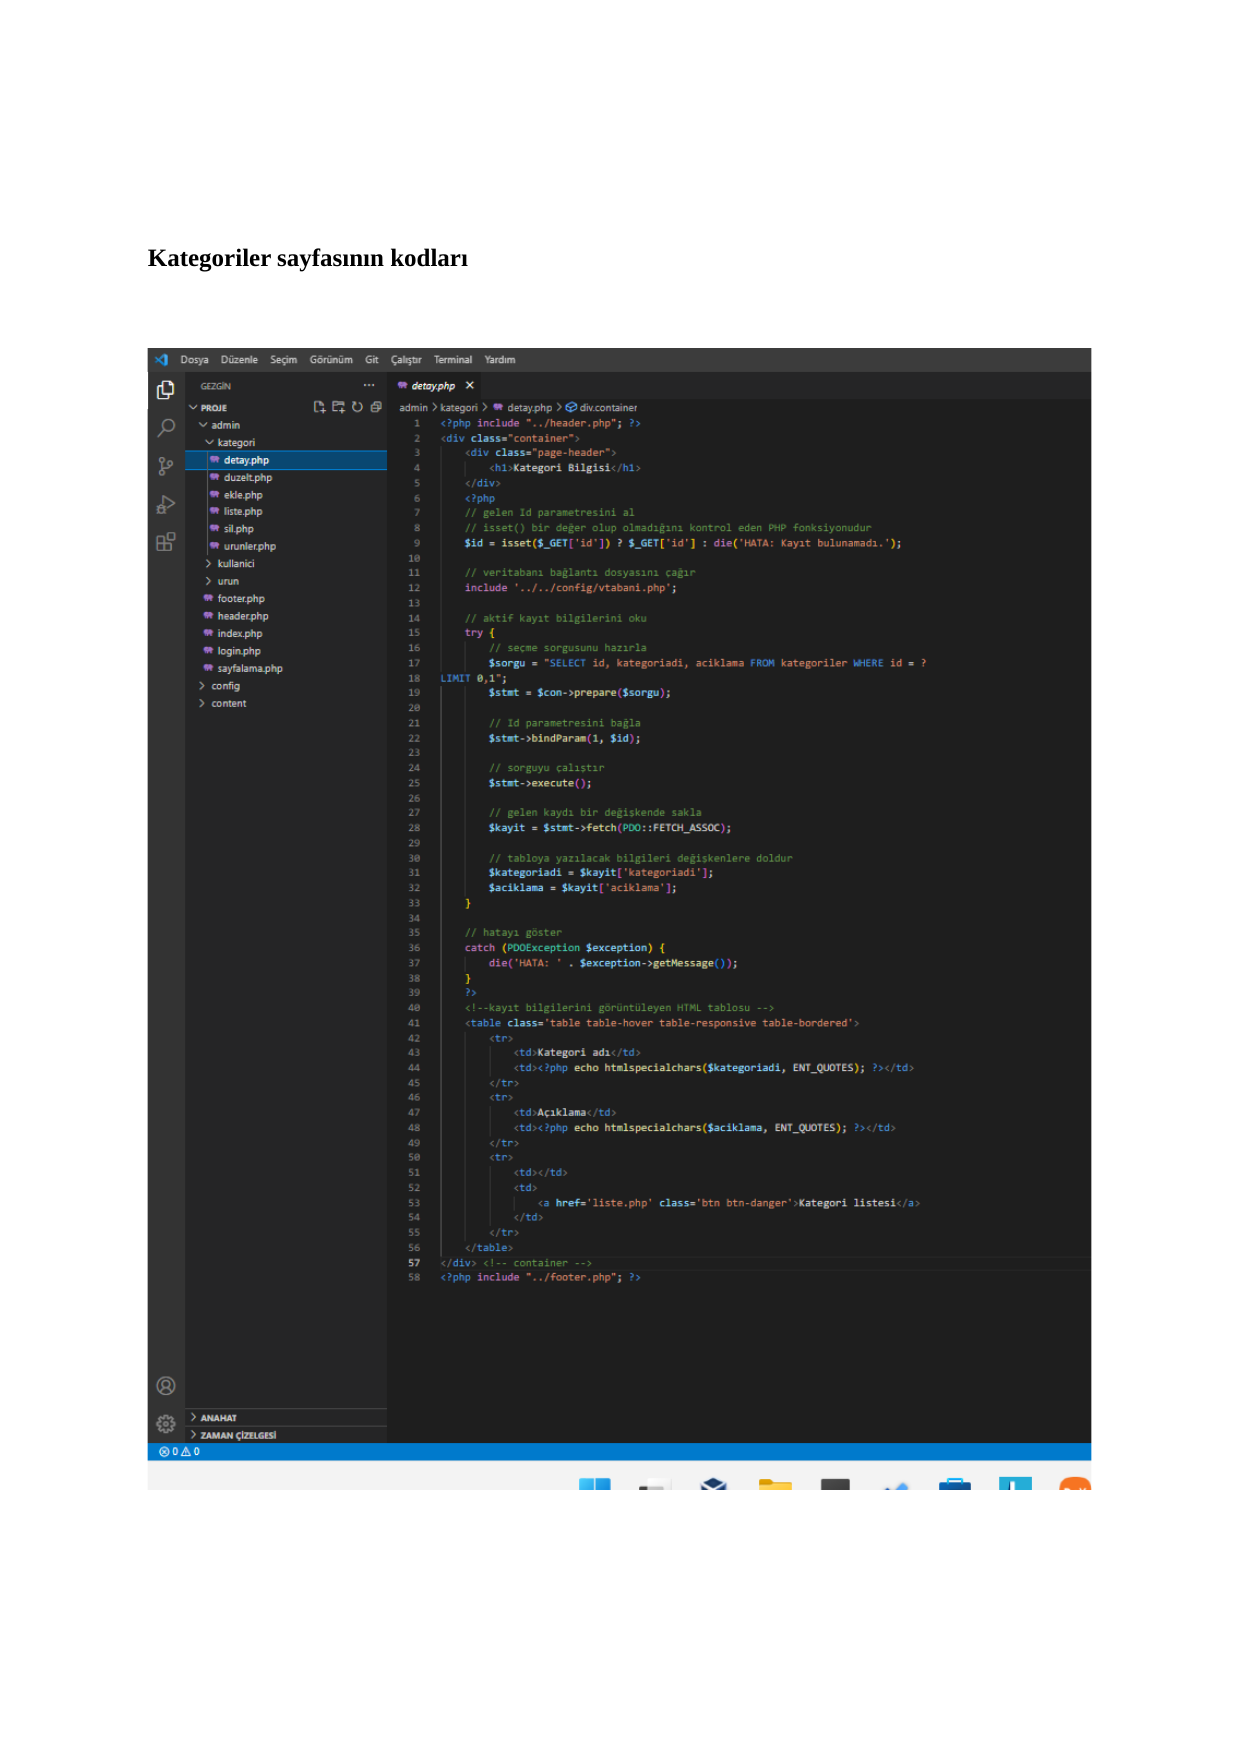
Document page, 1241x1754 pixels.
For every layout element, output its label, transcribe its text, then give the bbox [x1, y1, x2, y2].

picture [147, 348, 1092, 1490]
text Kategoriler sayfasının kodları [148, 243, 1093, 272]
